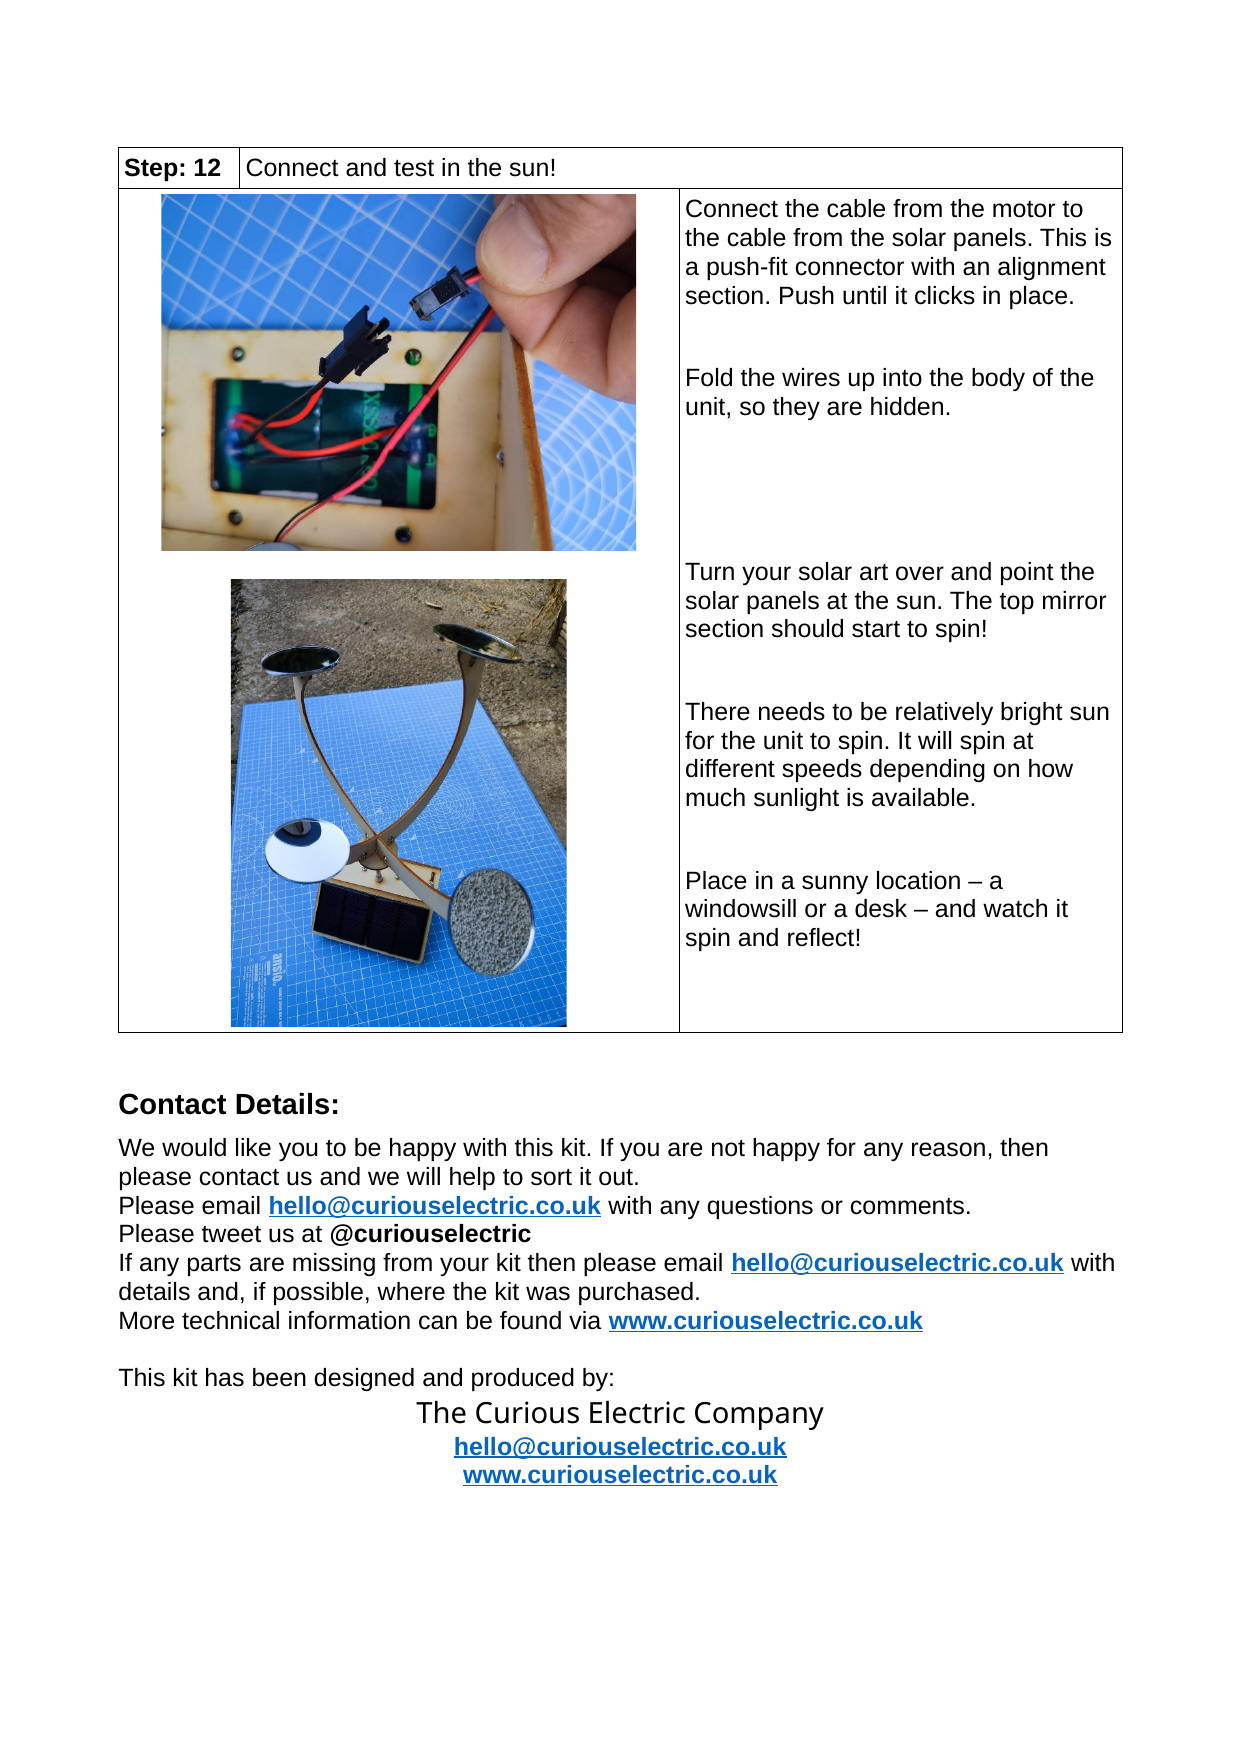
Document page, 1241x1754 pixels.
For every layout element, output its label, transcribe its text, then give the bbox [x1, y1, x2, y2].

table_cell [119, 189, 679, 1032]
text www.curiouselectric.co.uk [118, 1460, 1122, 1489]
text Please tweet us at @curiouselectric [118, 1219, 1122, 1248]
picture [161, 194, 637, 551]
text Please email hello@curiouselectric.co.uk with any questions or comments. [118, 1191, 1122, 1219]
text If any parts are missing from your kit then please email hello@curiouselectric.co.uk with details and, if possible, where the kit was purchased. [118, 1248, 1122, 1306]
text hello@curiouselectric.co.uk [118, 1432, 1122, 1460]
subtitle Contact Details: [118, 1087, 1122, 1121]
text We would like you to be happy with this kit. If you are not happy for any reason, then please contact us and we will help to sort it out. [118, 1133, 1122, 1191]
text This kit has been designed and produced by: [118, 1363, 1122, 1392]
text More technical information can be found via www.curiouselectric.co.uk [118, 1306, 1122, 1334]
table_header Connect and test in the sun! [240, 148, 1122, 188]
text The Curious Electric Company [118, 1392, 1122, 1432]
table_header Step: 12 [119, 148, 239, 188]
picture [230, 579, 567, 1027]
table_cell Connect the cable from the motor to the cable from the solar panels. This is a push-fit connector with an alignment section. Push until it clicks in place. Fold the wires up into the body of the unit, so they are hidden. Turn your solar art over and point the solar panels at the sun. The top mirror section should start to spin! There needs to be relatively bright sun for the unit to spin. It will spin at different speeds depending on how much sunlight is available. Place in a sunny location – a windowsill or a desk – and watch it spin and reflect! [680, 189, 1122, 1032]
